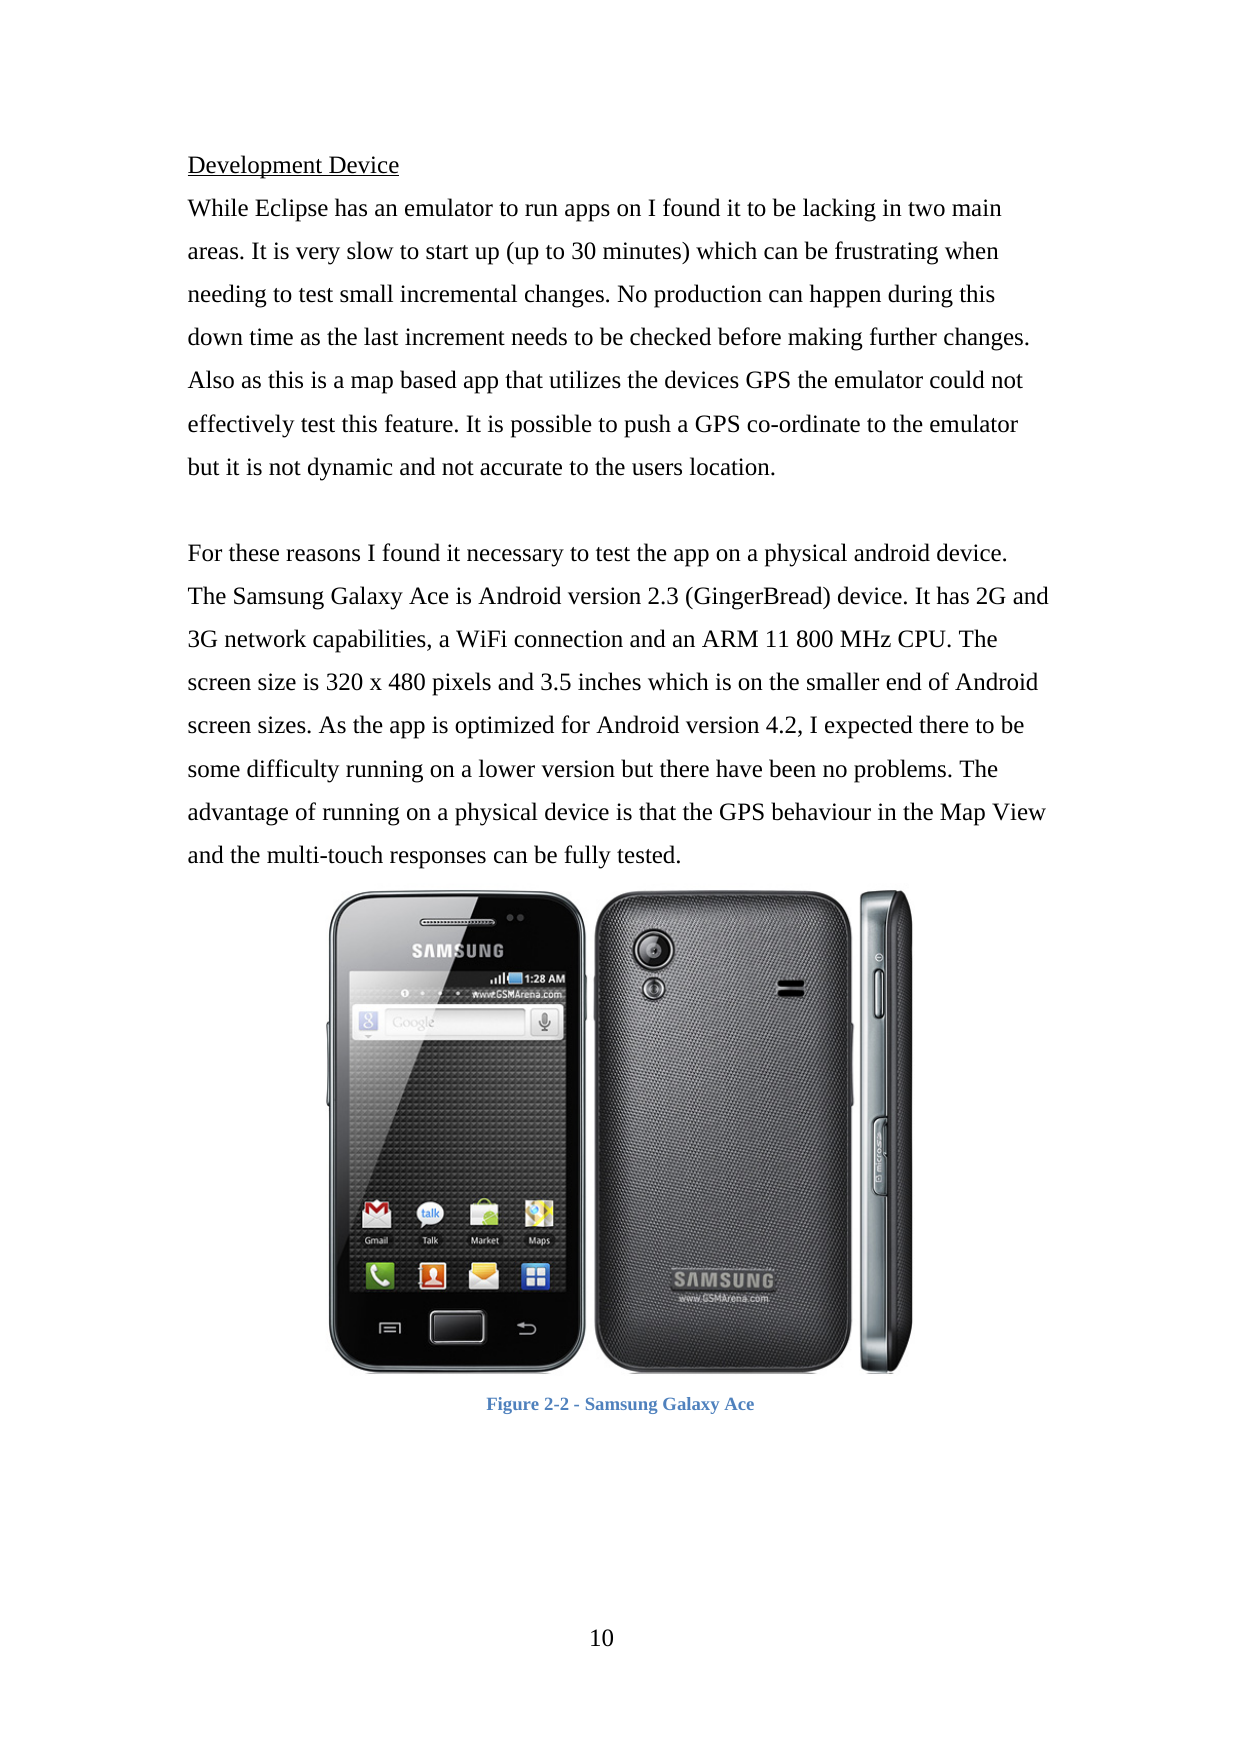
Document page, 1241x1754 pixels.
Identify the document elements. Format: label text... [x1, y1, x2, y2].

text Development Device [187, 150, 1053, 179]
text screen sizes. As the app is optimized for Android version 4.2, I expected there to be some difficulty running on a lower version but there have been no problems. The advantage of running on a physical device is that the GPS behaviour in the Map View and the multi-touch responses can be fully tested. [187, 711, 1053, 869]
text While Eclipse has an emulator to run apps on I found it to be lacking in two main areas. It is very slow to start up (up to 30 minutes) which can be frustrating when needing to test small incremental changes. No production can happen during this down time as the last increment needs to be checked before making further changes. Also as this is a map based app that utilizes the devices GPS the emulator could not effectively test this feature. It is possible to push a GPS co-ordinate to the emulator but it is not dynamic and not accurate to the users location. [187, 193, 1053, 481]
text For these reasons I found it necessary to test the app on a physical android device. The Samsung Galaxy Ace is Android version 2.3 (GingerBread) device. It has 2G and 3G network capabilities, a WiFi connection and an ARM 11 800 MHz CPU. The screen size is 320 x 480 pixels and 3.5 inches which is on the smaller end of Android [187, 538, 1053, 696]
text Figure 2-2 - Samsung Galaxy Ace [187, 1393, 1053, 1415]
picture [325, 883, 915, 1379]
